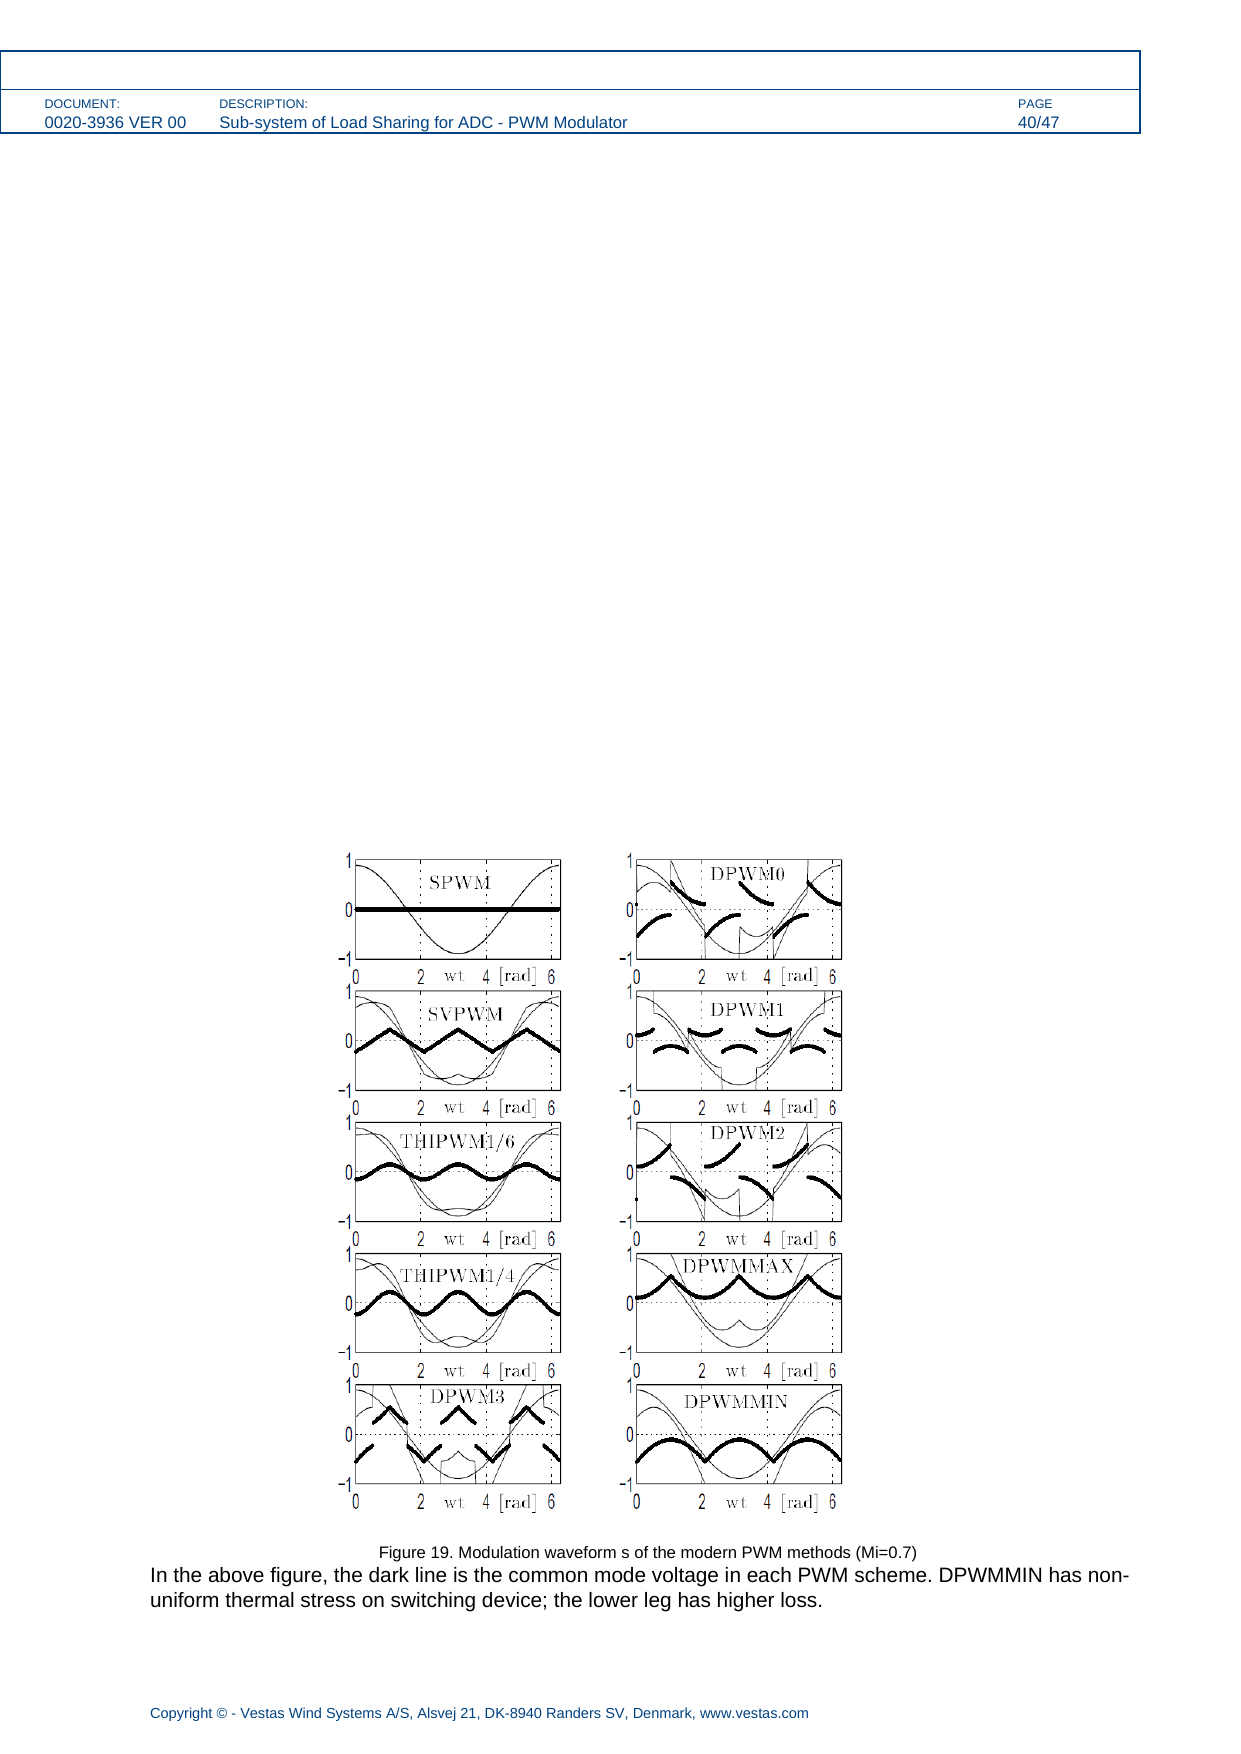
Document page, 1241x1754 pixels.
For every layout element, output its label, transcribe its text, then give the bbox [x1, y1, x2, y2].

text In the above figure, the dark line is the common mode voltage in each PWM scheme. DPWMMIN has non-uniform thermal stress on switching device; the lower leg has higher loss. [150, 1562, 1146, 1612]
text Figure 19. Modulation waveform s of the modern PWM methods (Mi=0.7) [150, 1541, 1146, 1562]
picture [325, 836, 871, 1541]
